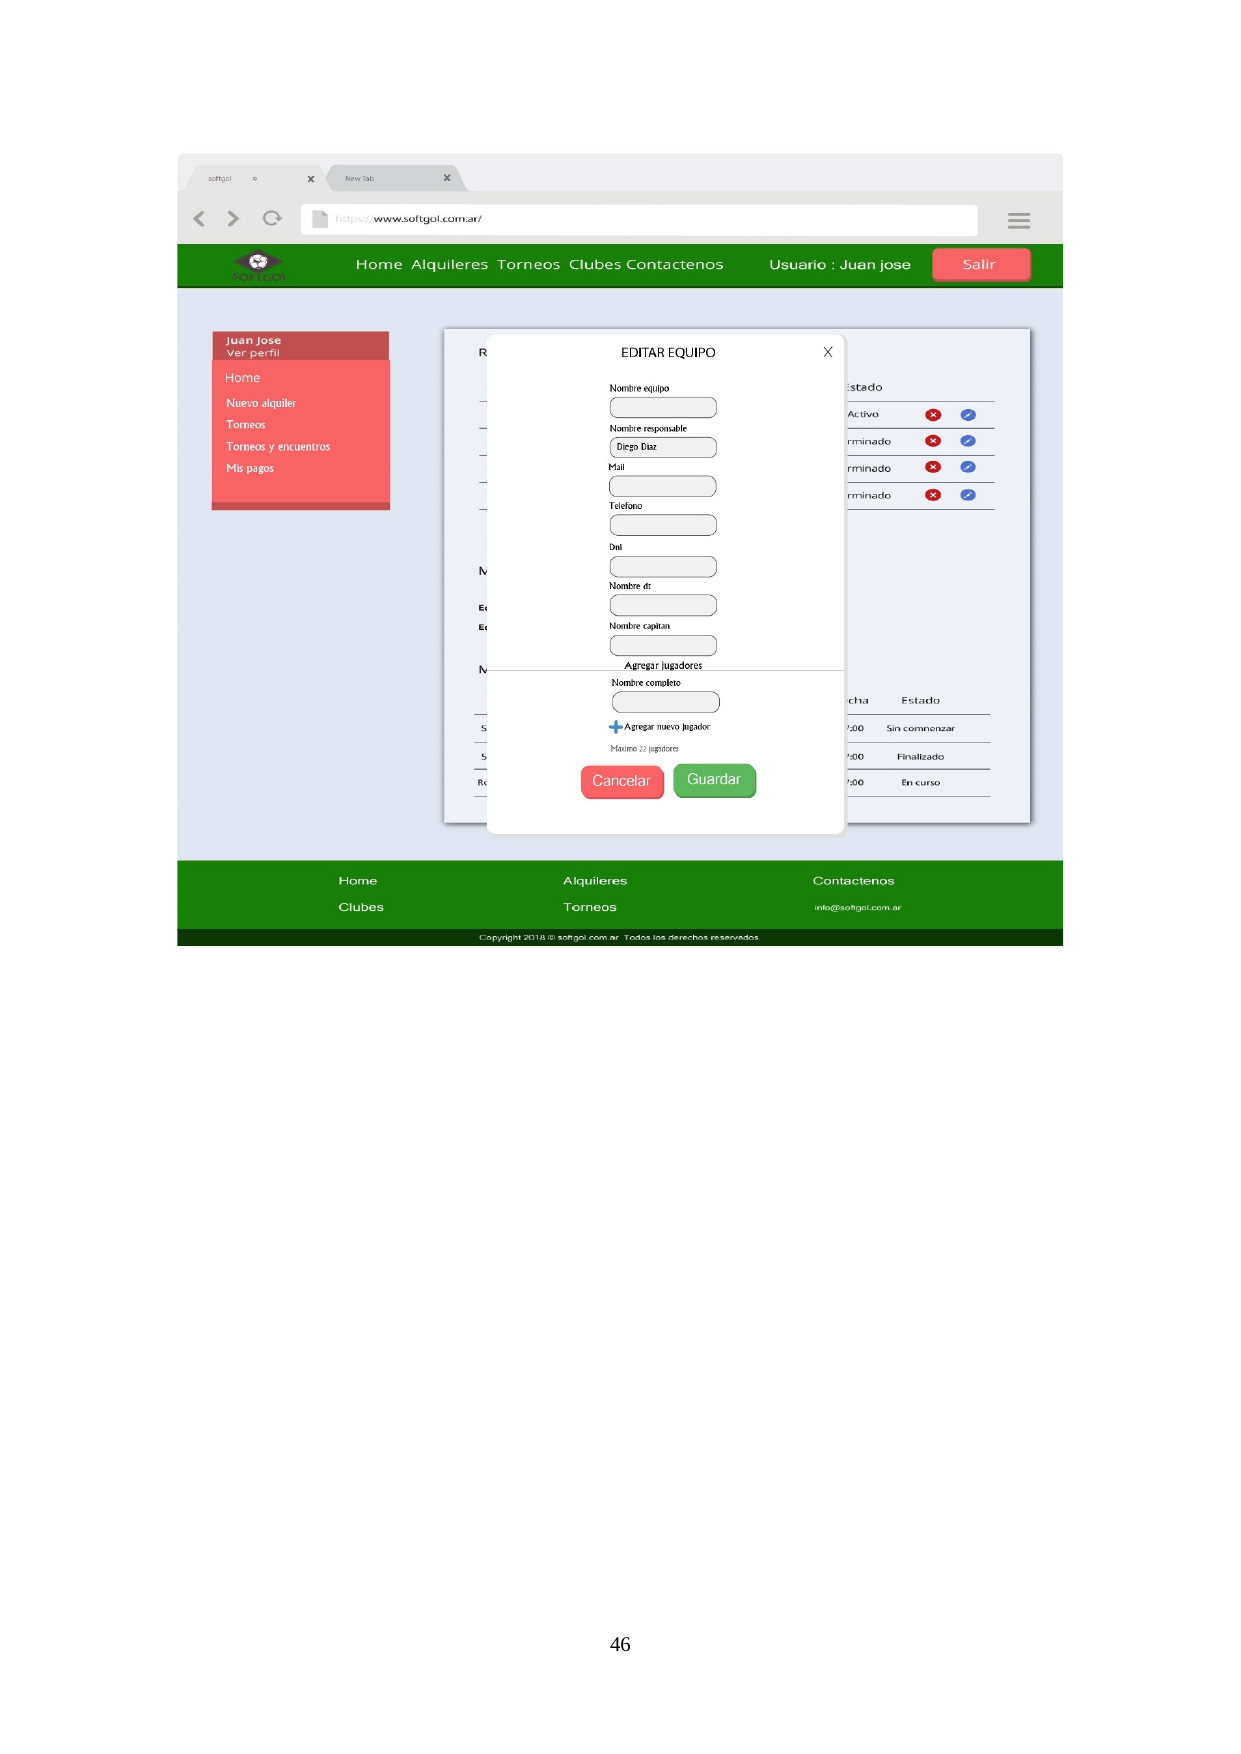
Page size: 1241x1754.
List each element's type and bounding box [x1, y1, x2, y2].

picture [177, 147, 1064, 946]
